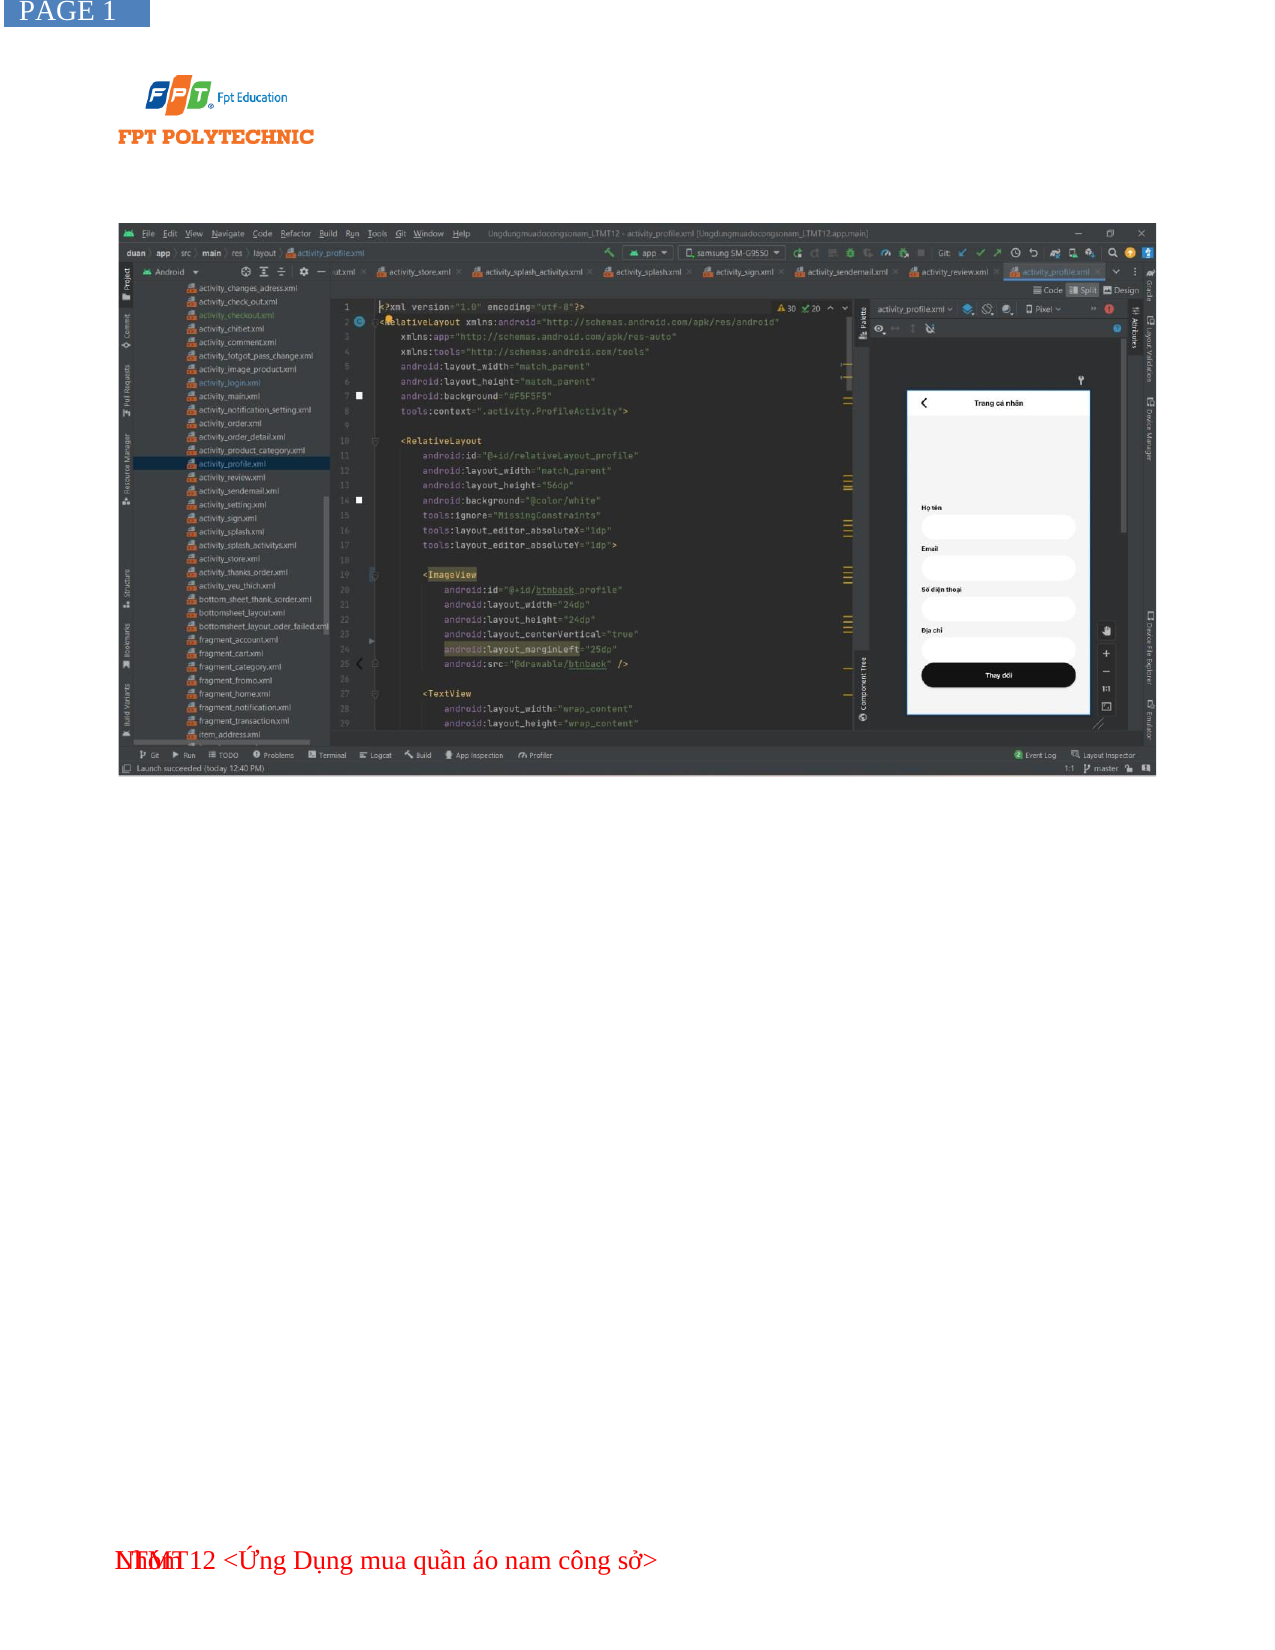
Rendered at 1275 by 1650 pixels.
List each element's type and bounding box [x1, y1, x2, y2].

picture [118, 75, 314, 144]
picture [118, 223, 1157, 777]
